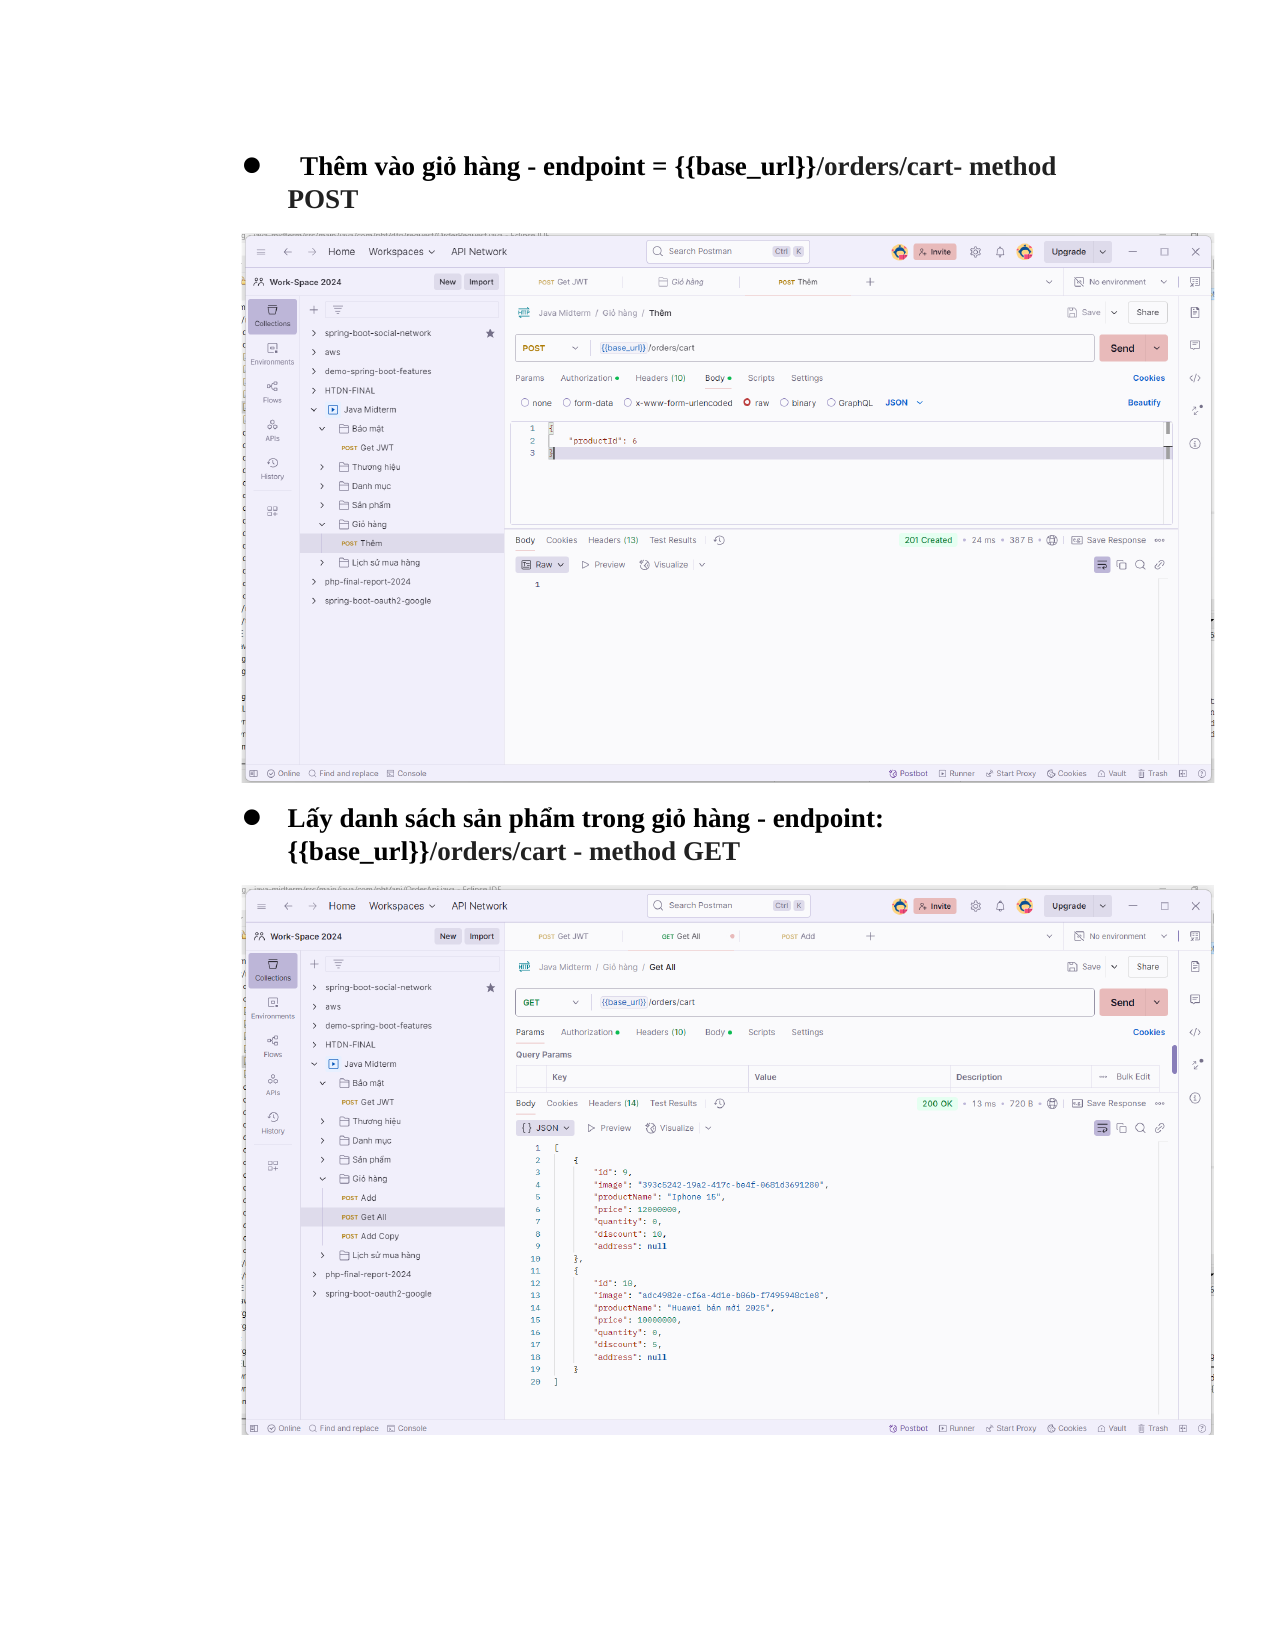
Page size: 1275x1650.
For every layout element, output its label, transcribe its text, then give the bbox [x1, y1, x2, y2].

text Lấy danh sách sản phẩm trong giỏ hàng - endpoint: {{base_url}}/orders/cart - method GET [242, 802, 1125, 867]
text Thêm vào giỏ hàng - endpoint = {{base_url}}/orders/cart- method POST [242, 150, 1125, 215]
picture [241, 885, 1214, 1435]
picture [241, 233, 1215, 783]
